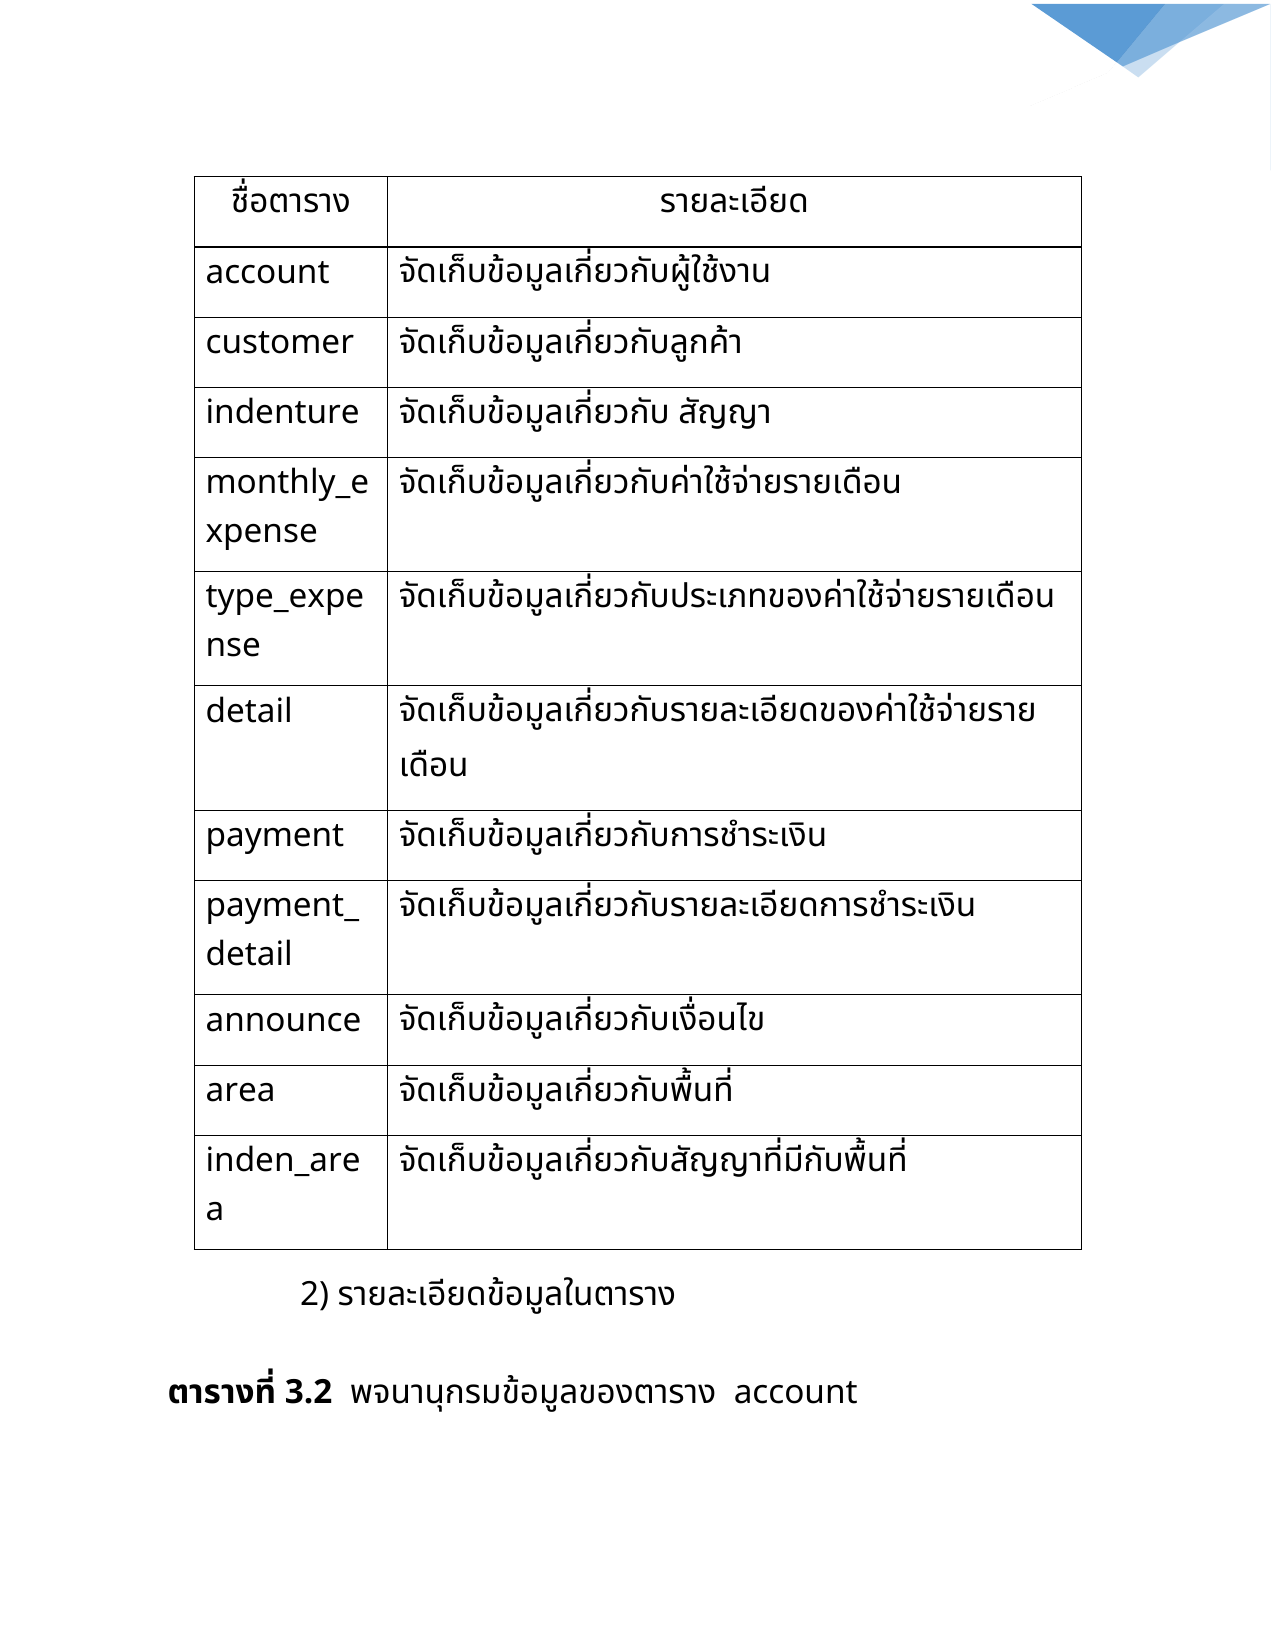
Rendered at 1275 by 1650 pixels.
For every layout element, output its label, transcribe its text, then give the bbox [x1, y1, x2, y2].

table_cell payment_detail [195, 881, 387, 994]
table_header รายละเอียด [388, 177, 1081, 246]
table_cell จัดเก็บข้อมูลเกี่ยวกับเงื่อนไข [388, 995, 1081, 1064]
table_cell จัดเก็บข้อมูลเกี่ยวกับรายละเอียดการชำระเงิน [388, 881, 1081, 994]
table_cell customer [195, 318, 387, 387]
table_cell account [195, 248, 387, 317]
picture [1029, 3, 1271, 172]
table_cell payment [195, 811, 387, 880]
table_header ชื่อตาราง [195, 177, 387, 246]
table_cell indenture [195, 388, 387, 457]
table_cell type_expense [195, 572, 387, 685]
table_cell จัดเก็บข้อมูลเกี่ยวกับรายละเอียดของค่าใช้จ่ายรายเดือน [388, 686, 1081, 810]
table_cell announce [195, 995, 387, 1064]
table_cell จัดเก็บข้อมูลเกี่ยวกับการชำระเงิน [388, 811, 1081, 880]
table_cell จัดเก็บข้อมูลเกี่ยวกับค่าใช้จ่ายรายเดือน [388, 458, 1081, 571]
text ตารางที่ 3.2 พจนานุกรมข้อมูลของตาราง account [150, 1368, 1125, 1418]
table_cell จัดเก็บข้อมูลเกี่ยวกับ สัญญา [388, 388, 1081, 457]
table_cell monthly_expense [195, 458, 387, 571]
table_cell inden_area [195, 1136, 387, 1249]
list รายละเอียดข้อมูลในตาราง [300, 544, 1125, 1321]
table_cell จัดเก็บข้อมูลเกี่ยวกับผู้ใช้งาน [388, 248, 1081, 317]
table_cell area [195, 1066, 387, 1135]
table_cell จัดเก็บข้อมูลเกี่ยวกับสัญญาที่มีกับพื้นที่ [388, 1136, 1081, 1249]
table_cell detail [195, 686, 387, 810]
table_cell จัดเก็บข้อมูลเกี่ยวกับลูกค้า [388, 318, 1081, 387]
table_cell จัดเก็บข้อมูลเกี่ยวกับพื้นที่ [388, 1066, 1081, 1135]
table_cell จัดเก็บข้อมูลเกี่ยวกับประเภทของค่าใช้จ่ายรายเดือน [388, 572, 1081, 685]
